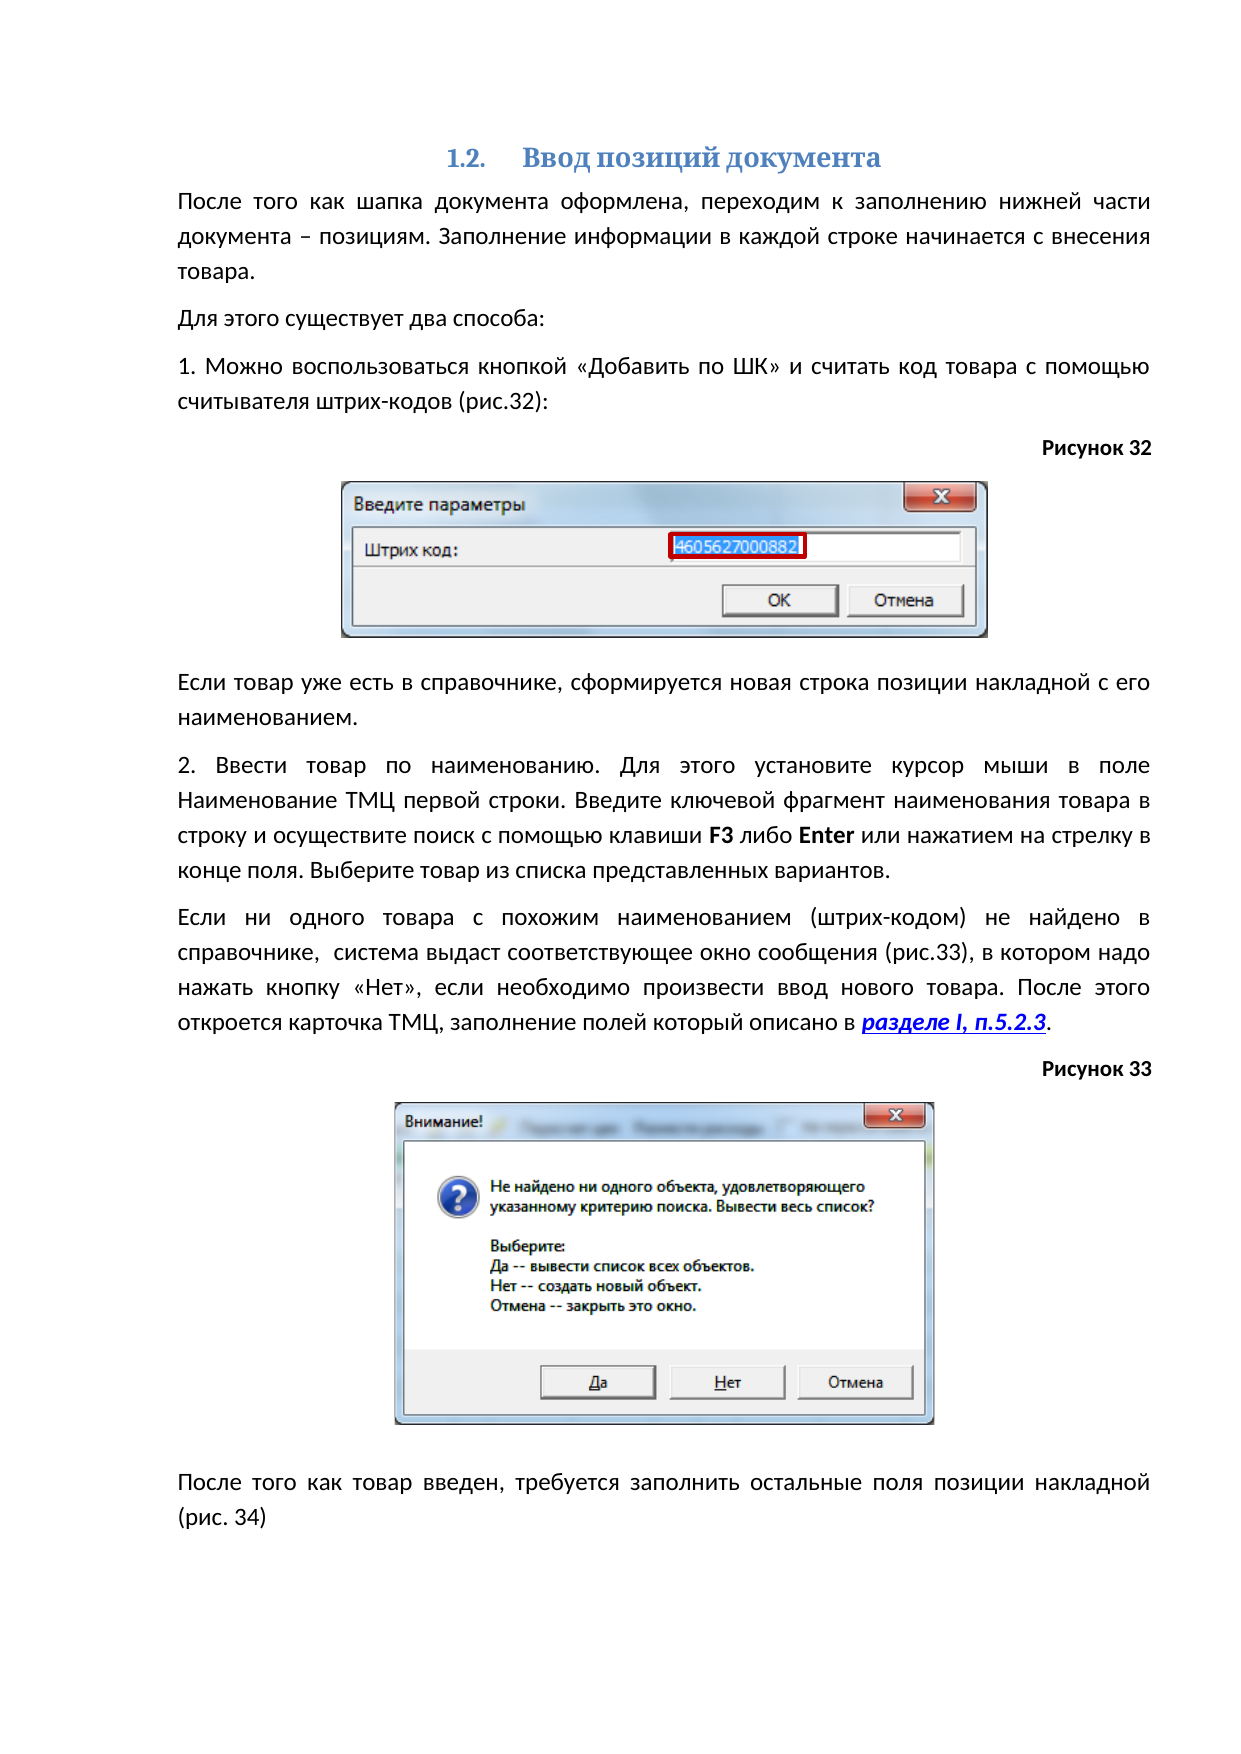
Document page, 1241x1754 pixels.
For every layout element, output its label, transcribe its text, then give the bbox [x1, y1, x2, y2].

text Рисунок 33 [177, 1054, 1152, 1082]
text Если товар уже есть в справочнике, сформируется новая строка позиции накладной с его наименованием. [177, 666, 1152, 732]
text После того как шапка документа оформлена, переходим к заполнению нижней части документа – позициям. Заполнение информации в каждой строке начинается с внесения товара. [177, 185, 1152, 286]
text Если ни одного товара с похожим наименованием (штрих-кодом) не найдено в справочнике, система выдаст соответствующее окно сообщения (рис.33), в котором надо нажать кнопку «Нет», если необходимо произвести ввод нового товара. После этого откроется карточка ТМЦ, заполнение полей который описано в разделе I, п.5.2.3. [177, 901, 1152, 1037]
text 2. Ввести товар по наименованию. Для этого установите курсор мыши в поле Наименование ТМЦ первой строки. Введите ключевой фрагмент наименования товара в строку и осуществите поиск с помощью клавиши F3 либо Enter или нажатием на стрелку в конце поля. Выберите товар из списка представленных вариантов. [177, 749, 1152, 884]
subtitle Ввод позиций документа [177, 143, 1152, 174]
picture [394, 1102, 935, 1425]
text После того как товар введен, требуется заполнить остальные поля позиции накладной (рис. 34) [177, 1466, 1152, 1531]
text 1. Можно воспользоваться кнопкой «Добавить по ШК» и считать код товара с помощью считывателя штрих-кодов (рис.32): [177, 350, 1152, 416]
text Для этого существует два способа: [177, 303, 1152, 333]
text Рисунок 32 [177, 433, 1152, 461]
picture [341, 481, 988, 638]
